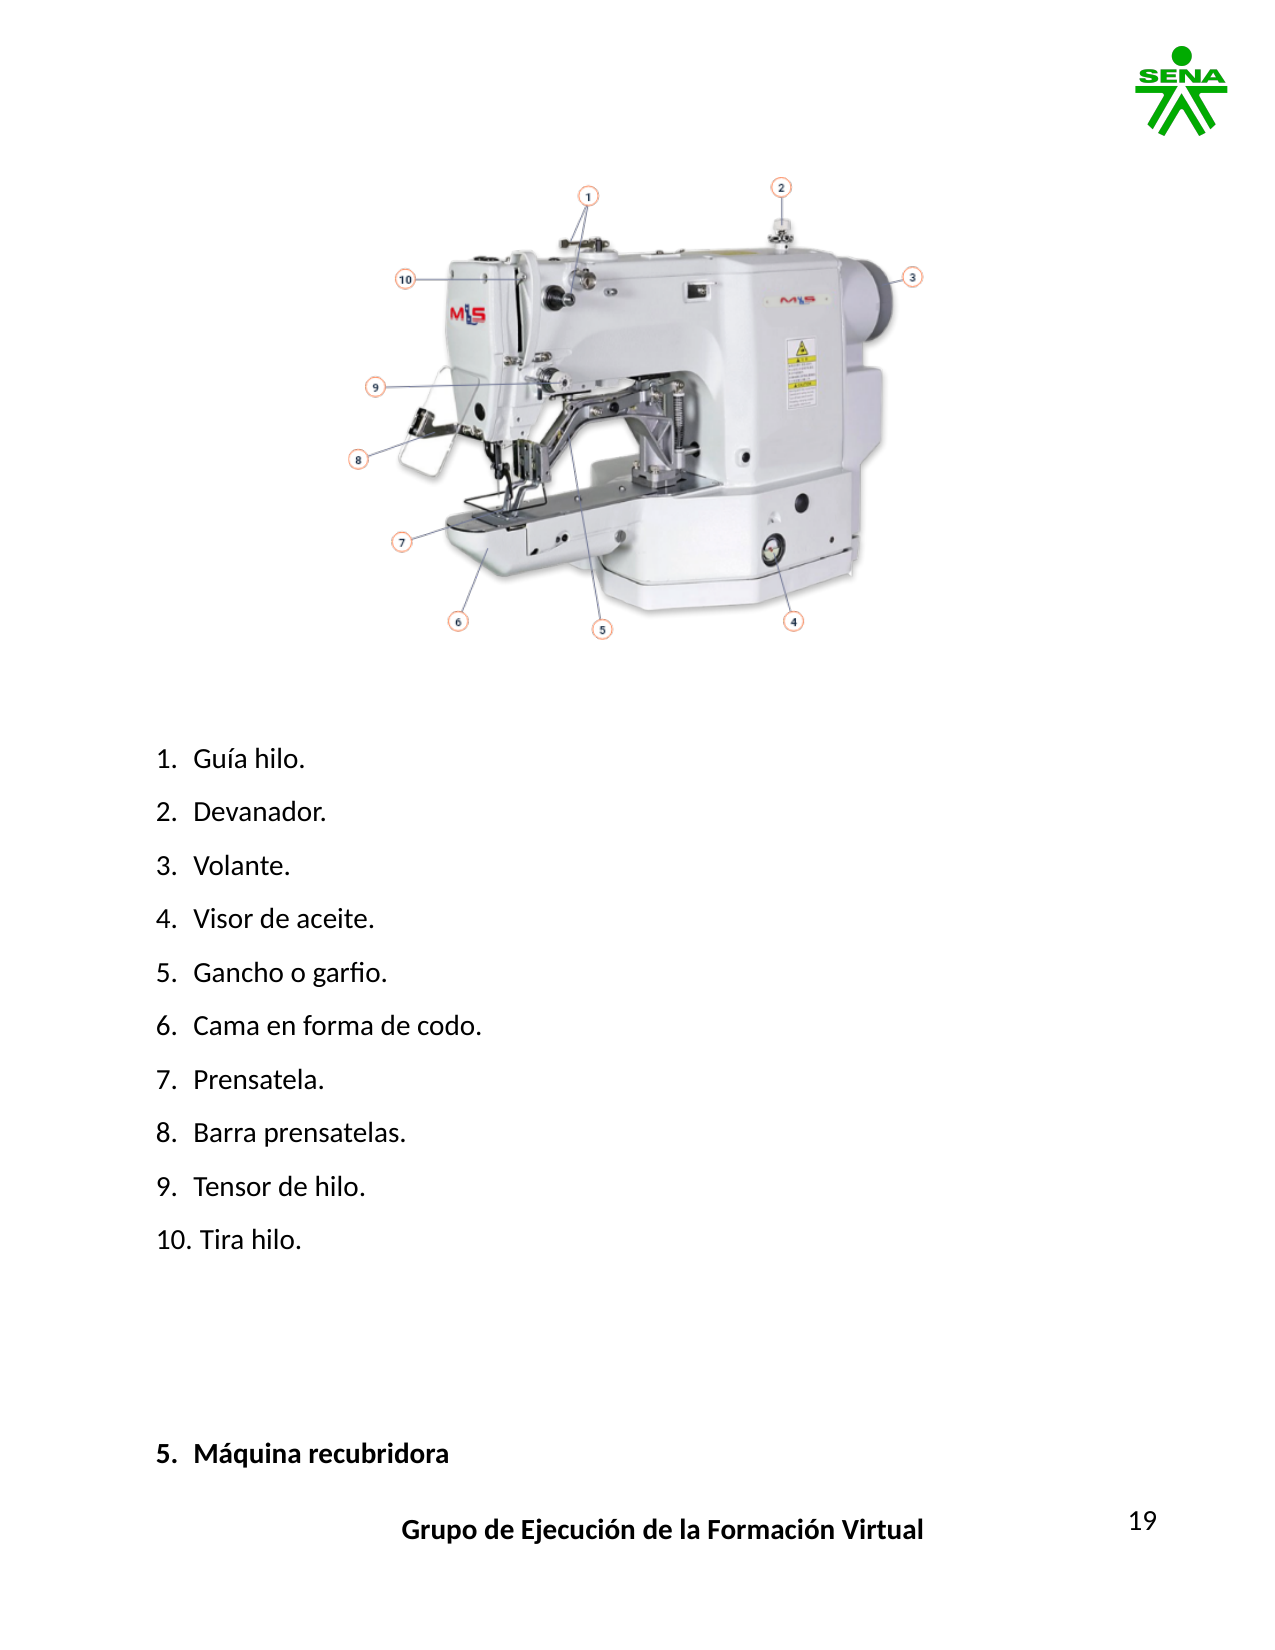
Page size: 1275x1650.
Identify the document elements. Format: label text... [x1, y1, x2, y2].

list Cama en forma de codo. [156, 1007, 1157, 1043]
picture [1135, 46, 1228, 136]
list Visor de aceite. [156, 900, 1157, 936]
list Volante. [156, 847, 1157, 883]
list Tensor de hilo. [156, 1168, 1157, 1203]
list Gancho o garfio. [156, 954, 1157, 989]
list Máquina recubridora [156, 1435, 1157, 1470]
list Devanador. [156, 793, 1157, 829]
list Prensatela. [156, 1061, 1157, 1096]
picture [348, 177, 927, 640]
list Barra prensatelas. [156, 1114, 1157, 1150]
list Guía hilo. [156, 740, 1157, 776]
list Tira hilo. [156, 1221, 1157, 1257]
